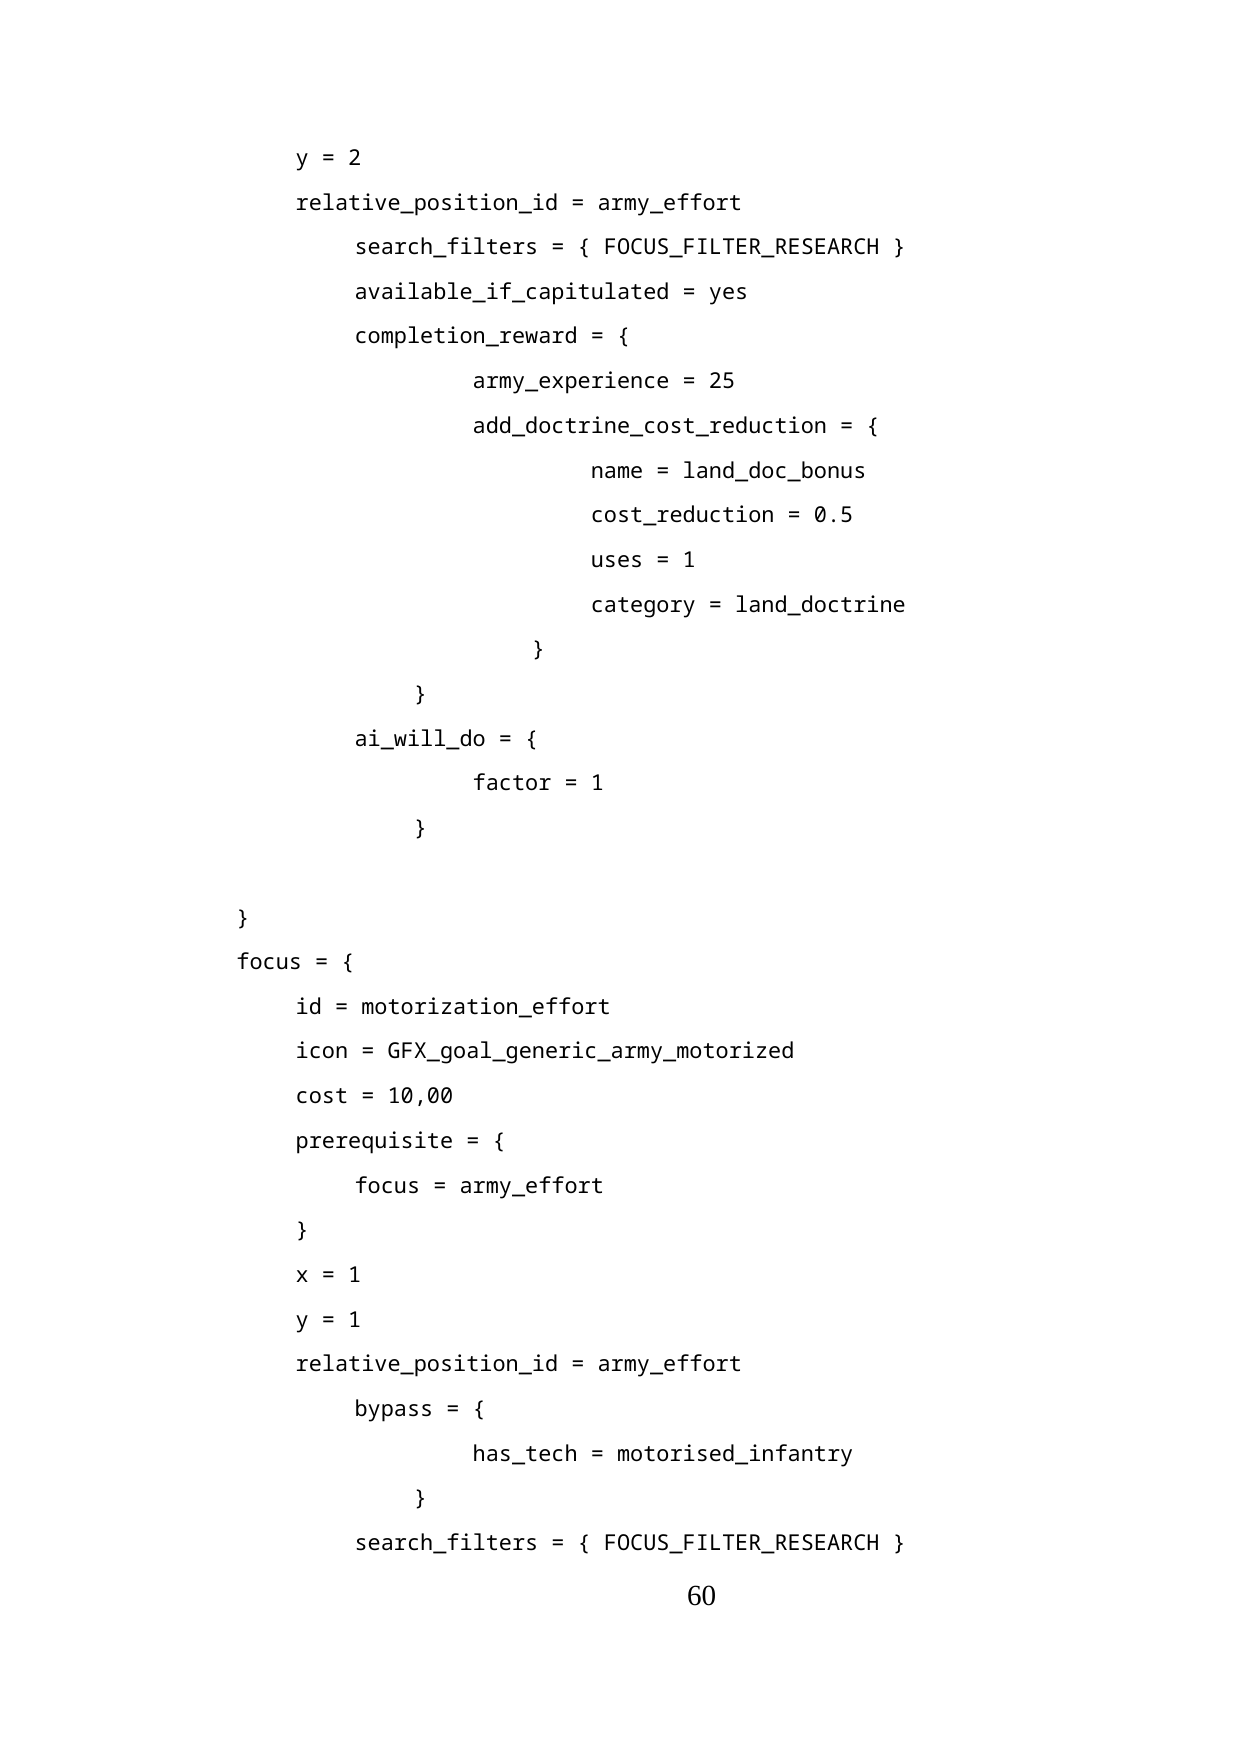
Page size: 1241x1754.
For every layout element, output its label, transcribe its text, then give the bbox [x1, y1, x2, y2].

text ai_will_do = { [177, 723, 1152, 752]
text cost_reduction = 0.5 [177, 499, 1152, 529]
text icon = GFX_goal_generic_army_motorized [177, 1036, 1152, 1065]
text has_tech = motorised_infantry [177, 1438, 1152, 1467]
text category = land_doctrine [177, 589, 1152, 618]
text search_filters = { FOCUS_FILTER_RESEARCH } [177, 231, 1152, 261]
text army_experience = 25 [177, 365, 1152, 395]
text uses = 1 [177, 544, 1152, 574]
text } [177, 1214, 1152, 1244]
text } [177, 901, 1152, 931]
text bypass = { [177, 1393, 1152, 1423]
text relative_position_id = army_effort [177, 186, 1152, 216]
text name = land_doc_bonus [177, 454, 1152, 484]
text search_filters = { FOCUS_FILTER_RESEARCH } [177, 1527, 1152, 1557]
text x = 1 [177, 1259, 1152, 1289]
text available_if_capitulated = yes [177, 276, 1152, 306]
text focus = { [177, 946, 1152, 976]
text add_doctrine_cost_reduction = { [177, 410, 1152, 440]
text } [177, 678, 1152, 708]
text } [177, 1482, 1152, 1512]
text focus = army_effort [177, 1169, 1152, 1199]
text y = 2 [177, 142, 1152, 172]
text cost = 10,00 [177, 1080, 1152, 1110]
text completion_reward = { [177, 321, 1152, 350]
text } [177, 633, 1152, 663]
text } [177, 812, 1152, 842]
text prerequisite = { [177, 1125, 1152, 1155]
text relative_position_id = army_effort [177, 1348, 1152, 1378]
text y = 1 [177, 1304, 1152, 1333]
text id = motorization_effort [177, 991, 1152, 1021]
text factor = 1 [177, 767, 1152, 797]
